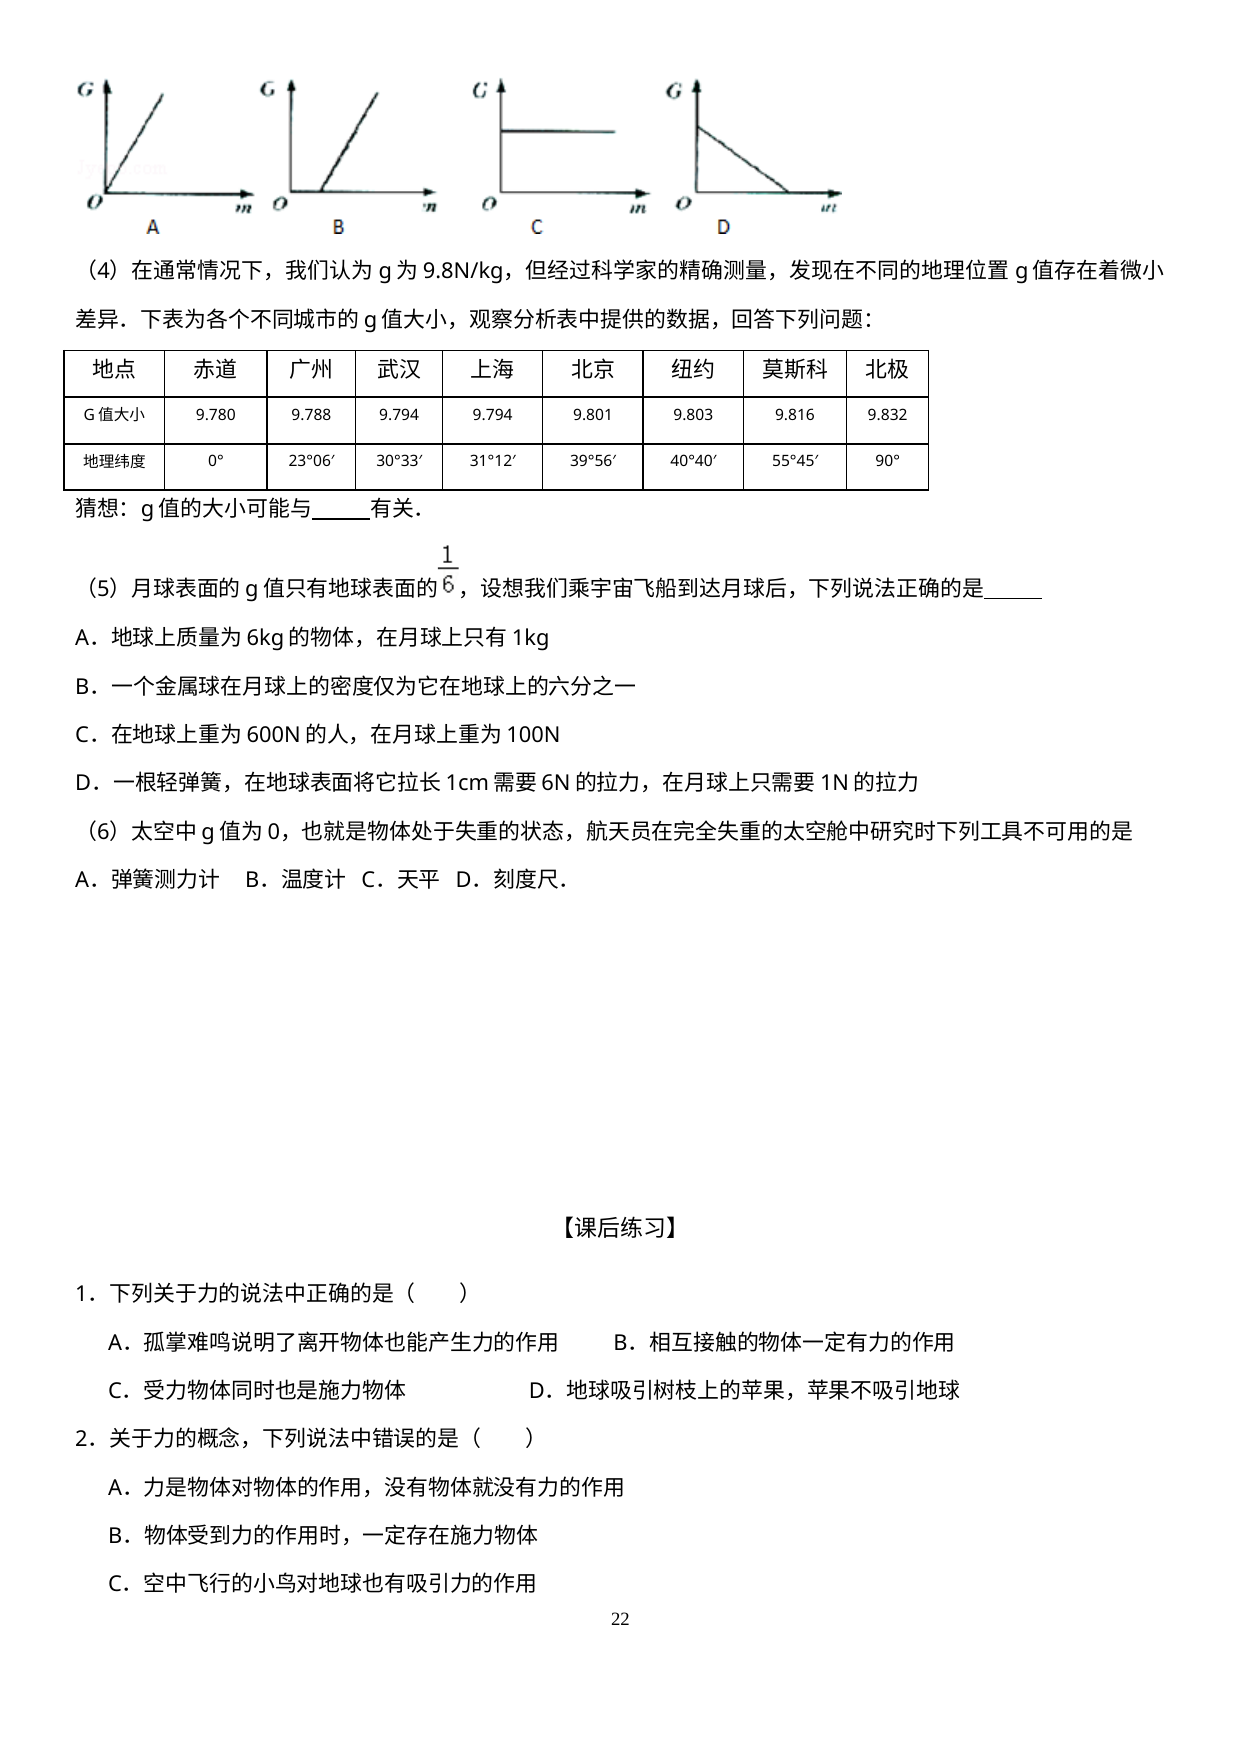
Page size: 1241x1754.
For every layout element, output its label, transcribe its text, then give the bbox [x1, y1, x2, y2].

table_cell 9.780 [165, 398, 266, 443]
table_header 地点 [65, 351, 164, 396]
text 2．关于力的概念，下列说法中错误的是（ ） [75, 1421, 1165, 1453]
text A．孤掌难鸣说明了离开物体也能产生力的作用 B．相互接触的物体一定有力的作用 [75, 1324, 1165, 1357]
text A．力是物体对物体的作用，没有物体就没有力的作用 [75, 1469, 1165, 1502]
table_cell G值大小 [65, 398, 164, 443]
table_header 武汉 [356, 351, 442, 396]
text 1．下列关于力的说法中正确的是（ ） [75, 1276, 1165, 1308]
text （6）太空中g值为0，也就是物体处于失重的状态，航天员在完全失重的太空舱中研究时下列工具不可用的是 [75, 813, 1165, 846]
table_cell 39°56′ [543, 445, 642, 489]
text C．空中飞行的小鸟对地球也有吸引力的作用 [75, 1566, 1165, 1598]
table_cell 90° [847, 445, 928, 489]
table_cell 9.788 [268, 398, 355, 443]
table_cell 23°06′ [268, 445, 355, 489]
text （4）在通常情况下，我们认为g为9.8N/kg，但经过科学家的精确测量，发现在不同的地理位置g值存在着微小差异．下表为各个不同城市的g值大小，观察分析表中提供的数据，回答下列问题： [75, 253, 1165, 334]
text C．在地球上重为600N的人，在月球上重为100N [75, 717, 1165, 749]
table_header 赤道 [165, 351, 266, 396]
table_cell 30°33′ [356, 445, 442, 489]
picture [437, 541, 459, 596]
text C．受力物体同时也是施力物体 D．地球吸引树枝上的苹果，苹果不吸引地球 [75, 1373, 1165, 1405]
text B．一个金属球在月球上的密度仅为它在地球上的六分之一 [75, 668, 1165, 701]
table_cell 9.794 [443, 398, 542, 443]
text 【课后练习】 [75, 1194, 1165, 1259]
picture [75, 77, 842, 234]
table_cell 地理纬度 [65, 445, 164, 489]
text 猜想：g值的大小可能与 有关． [75, 491, 1165, 523]
table_cell 0° [165, 445, 266, 489]
text B．物体受到力的作用时，一定存在施力物体 [75, 1518, 1165, 1550]
text A．弹簧测力计 B．温度计 C．天平 D．刻度尺． [75, 862, 1165, 894]
table_cell 9.801 [543, 398, 642, 443]
text （5）月球表面的g值只有地球表面的，设想我们乘宇宙飞船到达月球后，下列说法正确的是 [75, 539, 1165, 604]
table_cell 55°45′ [744, 445, 846, 489]
text A．地球上质量为6kg的物体，在月球上只有1kg [75, 620, 1165, 653]
table_header 莫斯科 [744, 351, 846, 396]
table_cell 31°12′ [443, 445, 542, 489]
table_cell 9.803 [644, 398, 743, 443]
table_header 北极 [847, 351, 928, 396]
table_header 纽约 [644, 351, 743, 396]
table_header 上海 [443, 351, 542, 396]
text D．一根轻弹簧，在地球表面将它拉长1cm需要6N的拉力，在月球上只需要1N的拉力 [75, 765, 1165, 798]
table_header 北京 [543, 351, 642, 396]
table_header 广州 [268, 351, 355, 396]
table_cell 9.816 [744, 398, 846, 443]
table_cell 9.832 [847, 398, 928, 443]
table_cell 9.794 [356, 398, 442, 443]
table_cell 40°40′ [644, 445, 743, 489]
